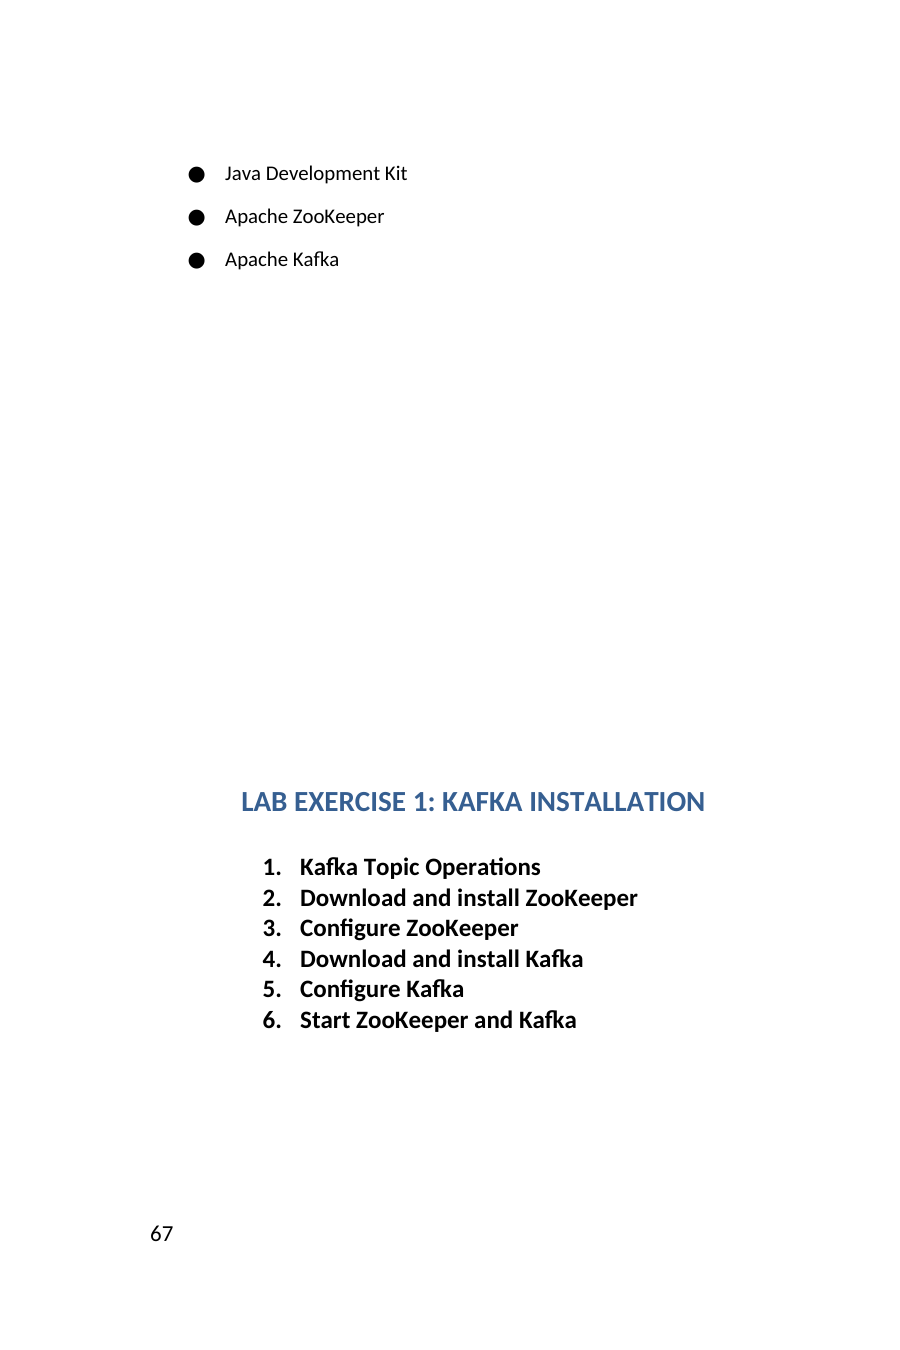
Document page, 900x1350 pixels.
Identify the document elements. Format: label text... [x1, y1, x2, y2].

list Kafka Topic Operations [262, 851, 796, 882]
list Configure Kafka [262, 973, 796, 1004]
list Configure ZooKeeper [262, 912, 796, 943]
list Start ZooKeeper and Kafka [262, 1004, 796, 1034]
list Download and install ZooKeeper [262, 882, 796, 912]
list Apache Kafka [187, 235, 796, 278]
list Download and install Kafka [262, 943, 796, 973]
subtitle LAB EXERCISE 1: KAFKA INSTALLATION [150, 783, 796, 818]
list Apache ZooKeeper [187, 193, 796, 235]
list Java Development Kit [187, 150, 796, 193]
